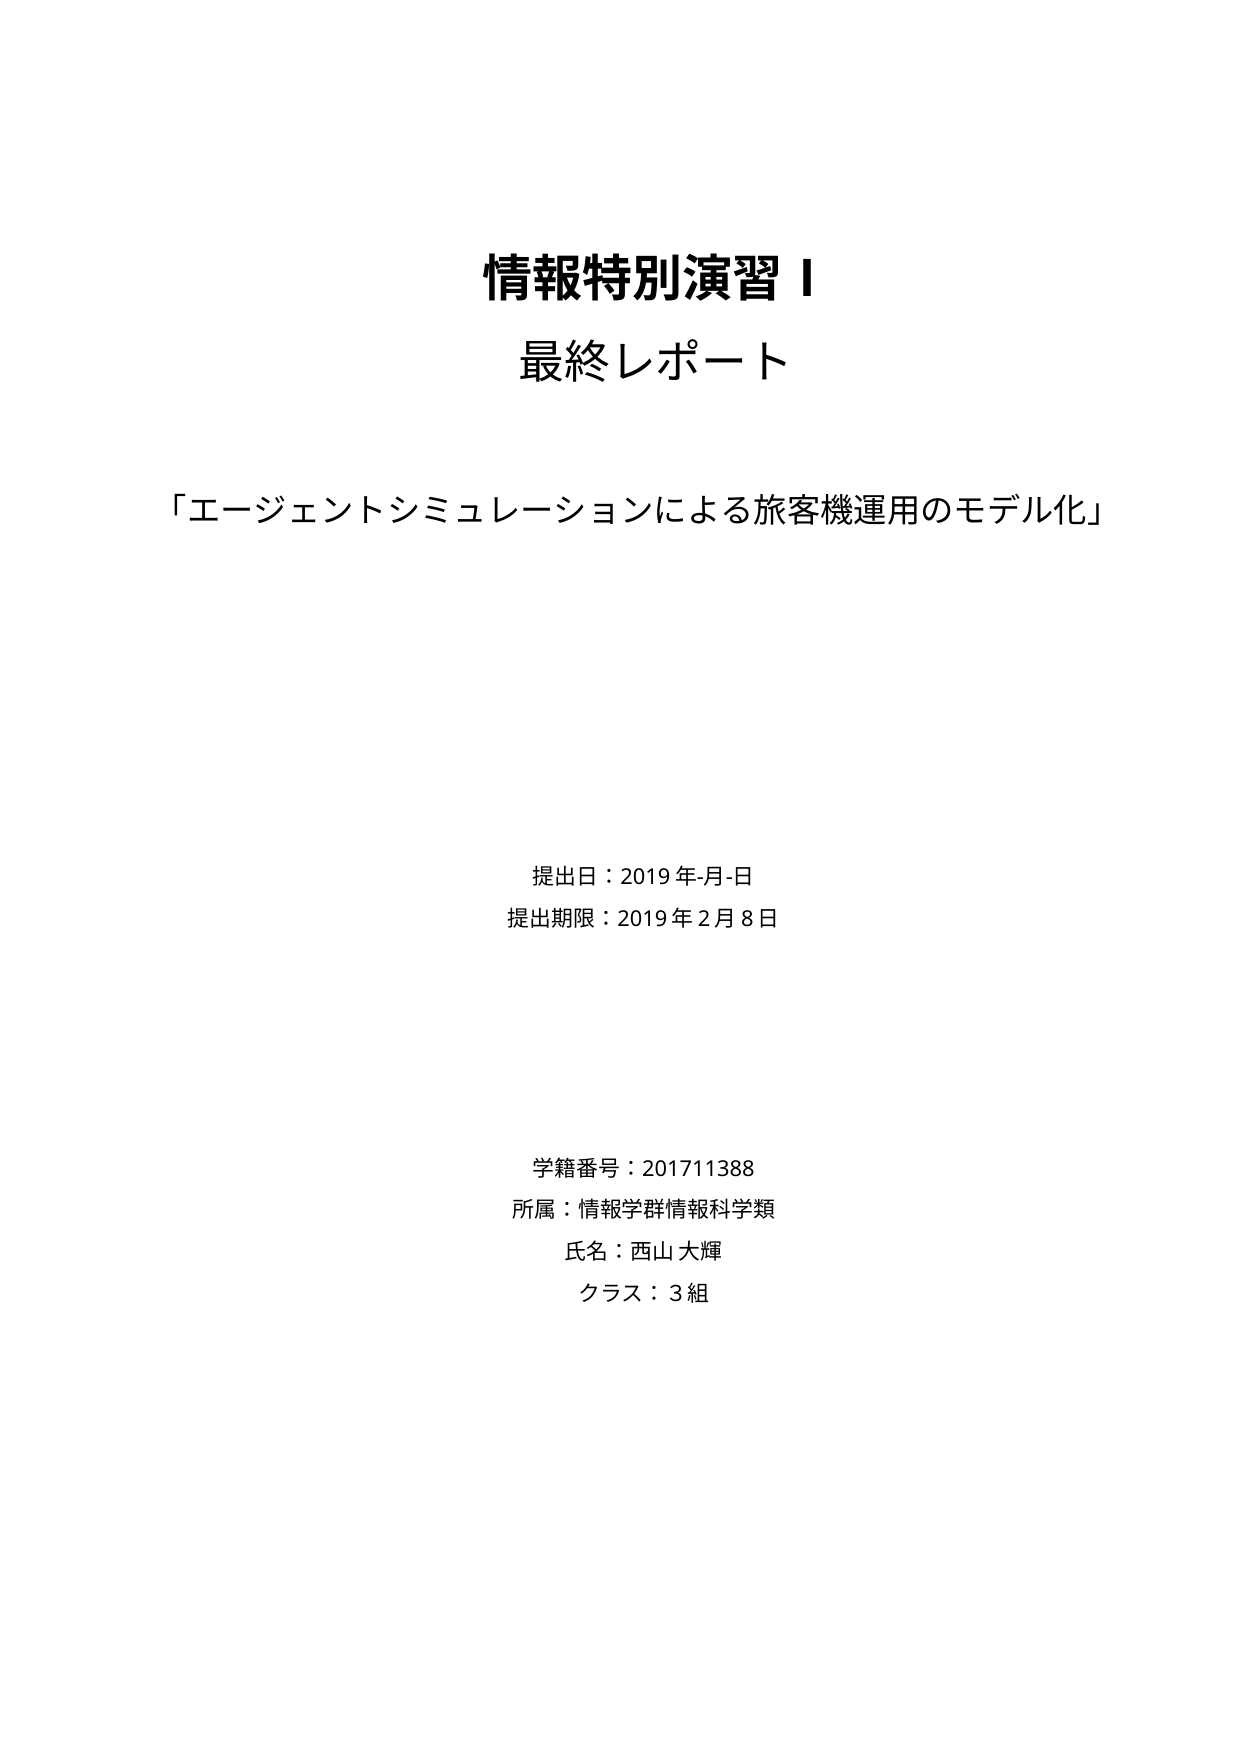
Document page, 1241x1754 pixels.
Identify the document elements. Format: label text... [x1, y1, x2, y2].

text 提出日：2019年-月-日 [137, 854, 1128, 896]
text 氏名：西山 大輝 [137, 1229, 1128, 1271]
text 所属：情報学群情報科学類 [137, 1187, 1128, 1229]
text 提出期限：2019年2月8日 [137, 896, 1128, 937]
text 最終レポート [137, 317, 1128, 400]
text 情報特別演習Ⅰ [137, 233, 1128, 317]
text クラス：３組 [137, 1271, 1128, 1312]
title 「エージェントシミュレーションによる旅客機運用のモデル化」 [112, 467, 1128, 550]
text 学籍番号：201711388 [137, 1146, 1128, 1187]
